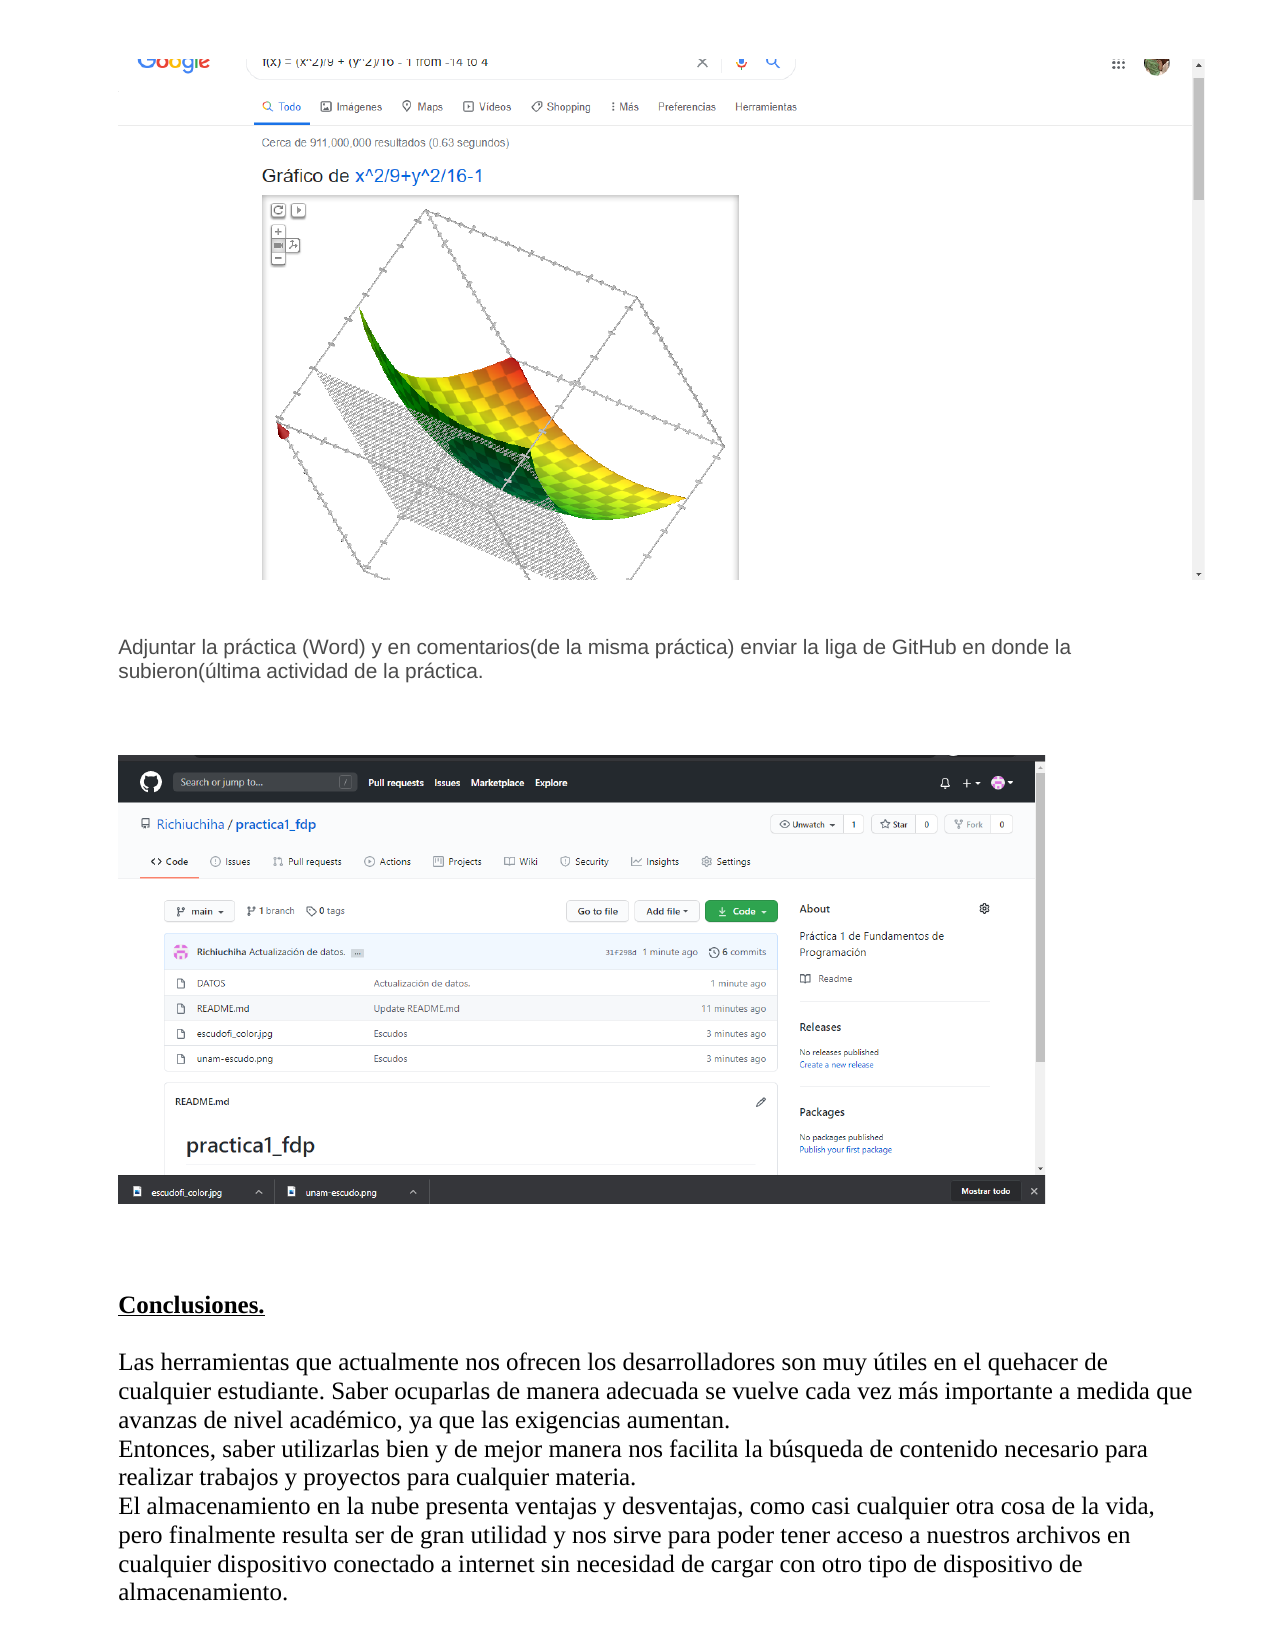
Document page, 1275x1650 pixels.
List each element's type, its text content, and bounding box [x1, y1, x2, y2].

text Entonces, saber utilizarlas bien y de mejor manera nos facilita la búsqueda de contenido necesario para realizar trabajos y proyectos para cualquier materia. [118, 1434, 1205, 1491]
picture [118, 755, 1046, 1204]
text Adjuntar la práctica (Word) y en comentarios(de la misma práctica) enviar la liga de GitHub en donde la subieron(última actividad de la práctica. [118, 635, 1205, 683]
text Conclusiones. [118, 1290, 1205, 1319]
text El almacenamiento en la nube presenta ventajas y desventajas, como casi cualquier otra cosa de la vida, pero finalmente resulta ser de gran utilidad y nos sirve para poder tener acceso a nuestros archivos en cualquier dispositivo conectado a internet sin necesidad de cargar con otro tipo de dispositivo de almacenamiento. [118, 1491, 1205, 1606]
picture [118, 59, 1205, 580]
text Las herramientas que actualmente nos ofrecen los desarrolladores son muy útiles en el quehacer de cualquier estudiante. Saber ocuparlas de manera adecuada se vuelve cada vez más importante a medida que avanzas de nivel académico, ya que las exigencias aumentan. [118, 1347, 1205, 1434]
